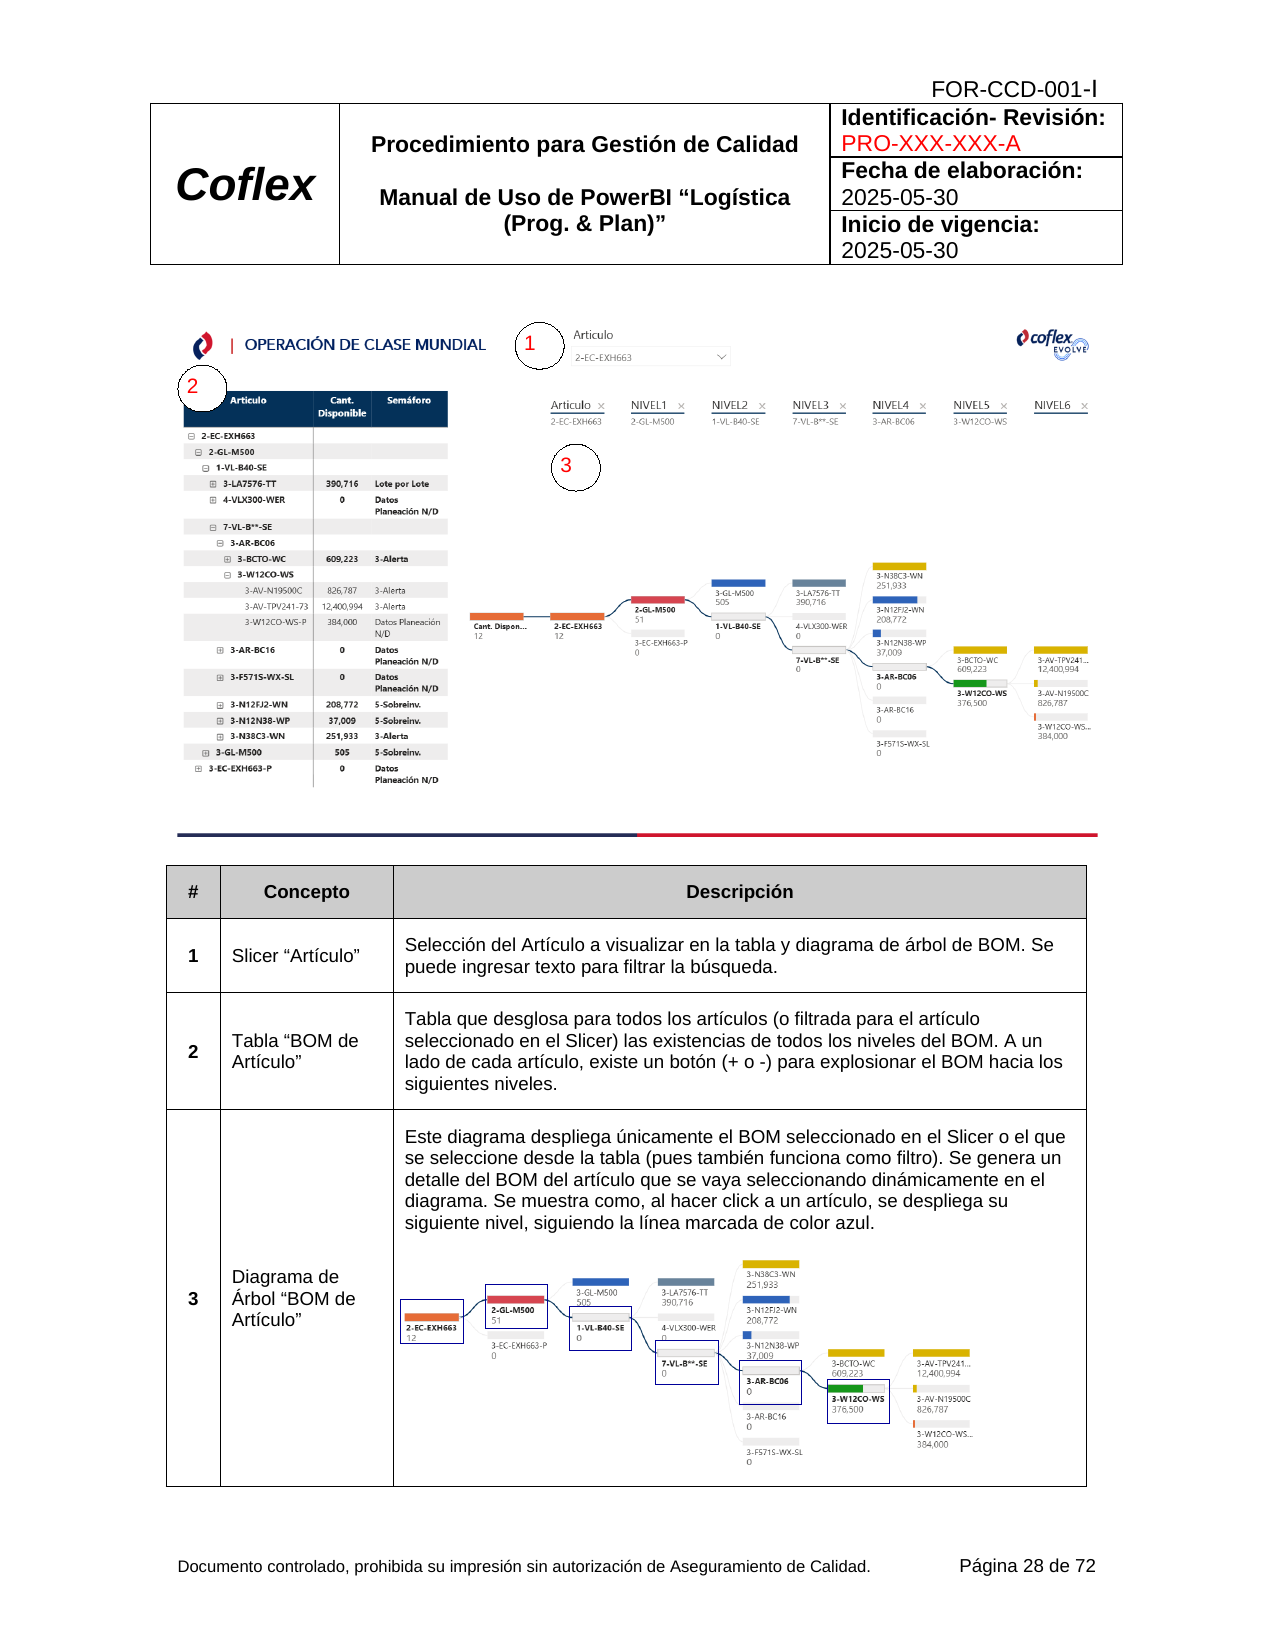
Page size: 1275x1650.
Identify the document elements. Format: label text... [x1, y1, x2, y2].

picture [404, 1254, 980, 1472]
table_header # [167, 866, 220, 918]
table_cell 1 [167, 919, 220, 992]
table_header Concepto [221, 866, 393, 918]
table_cell 3 [167, 1110, 220, 1486]
table_cell Tabla que desglosa para todos los artículos (o filtrada para el artículo seleccionado en el Slicer) las existencias de todos los niveles del BOM. A un lado de cada artículo, existe un botón (+ o -) para explosionar el BOM hacia los siguientes niveles. [394, 993, 1086, 1109]
table_cell Diagrama de Árbol “BOM de Artículo” [221, 1110, 393, 1486]
table_cell Selección del Artículo a visualizar en la tabla y diagrama de árbol de BOM. Se puede ingresar texto para filtrar la búsqueda. [394, 919, 1086, 992]
table_cell Tabla “BOM de Artículo” [221, 993, 393, 1109]
table_header Descripción [394, 866, 1086, 918]
table_cell 2 [167, 993, 220, 1109]
table_cell Este diagrama despliega únicamente el BOM seleccionado en el Slicer o el que se seleccione desde la tabla (pues también funciona como filtro). Se genera un detalle del BOM del artículo que se vaya seleccionando dinámicamente en el diagrama. Se muestra como, al hacer click a un artículo, se despliega su siguiente nivel, siguiendo la línea marcada de color azul. [394, 1110, 1086, 1486]
table_cell Slicer “Artículo” [221, 919, 393, 992]
picture [177, 322, 1098, 837]
picture [404, 1300, 463, 1343]
